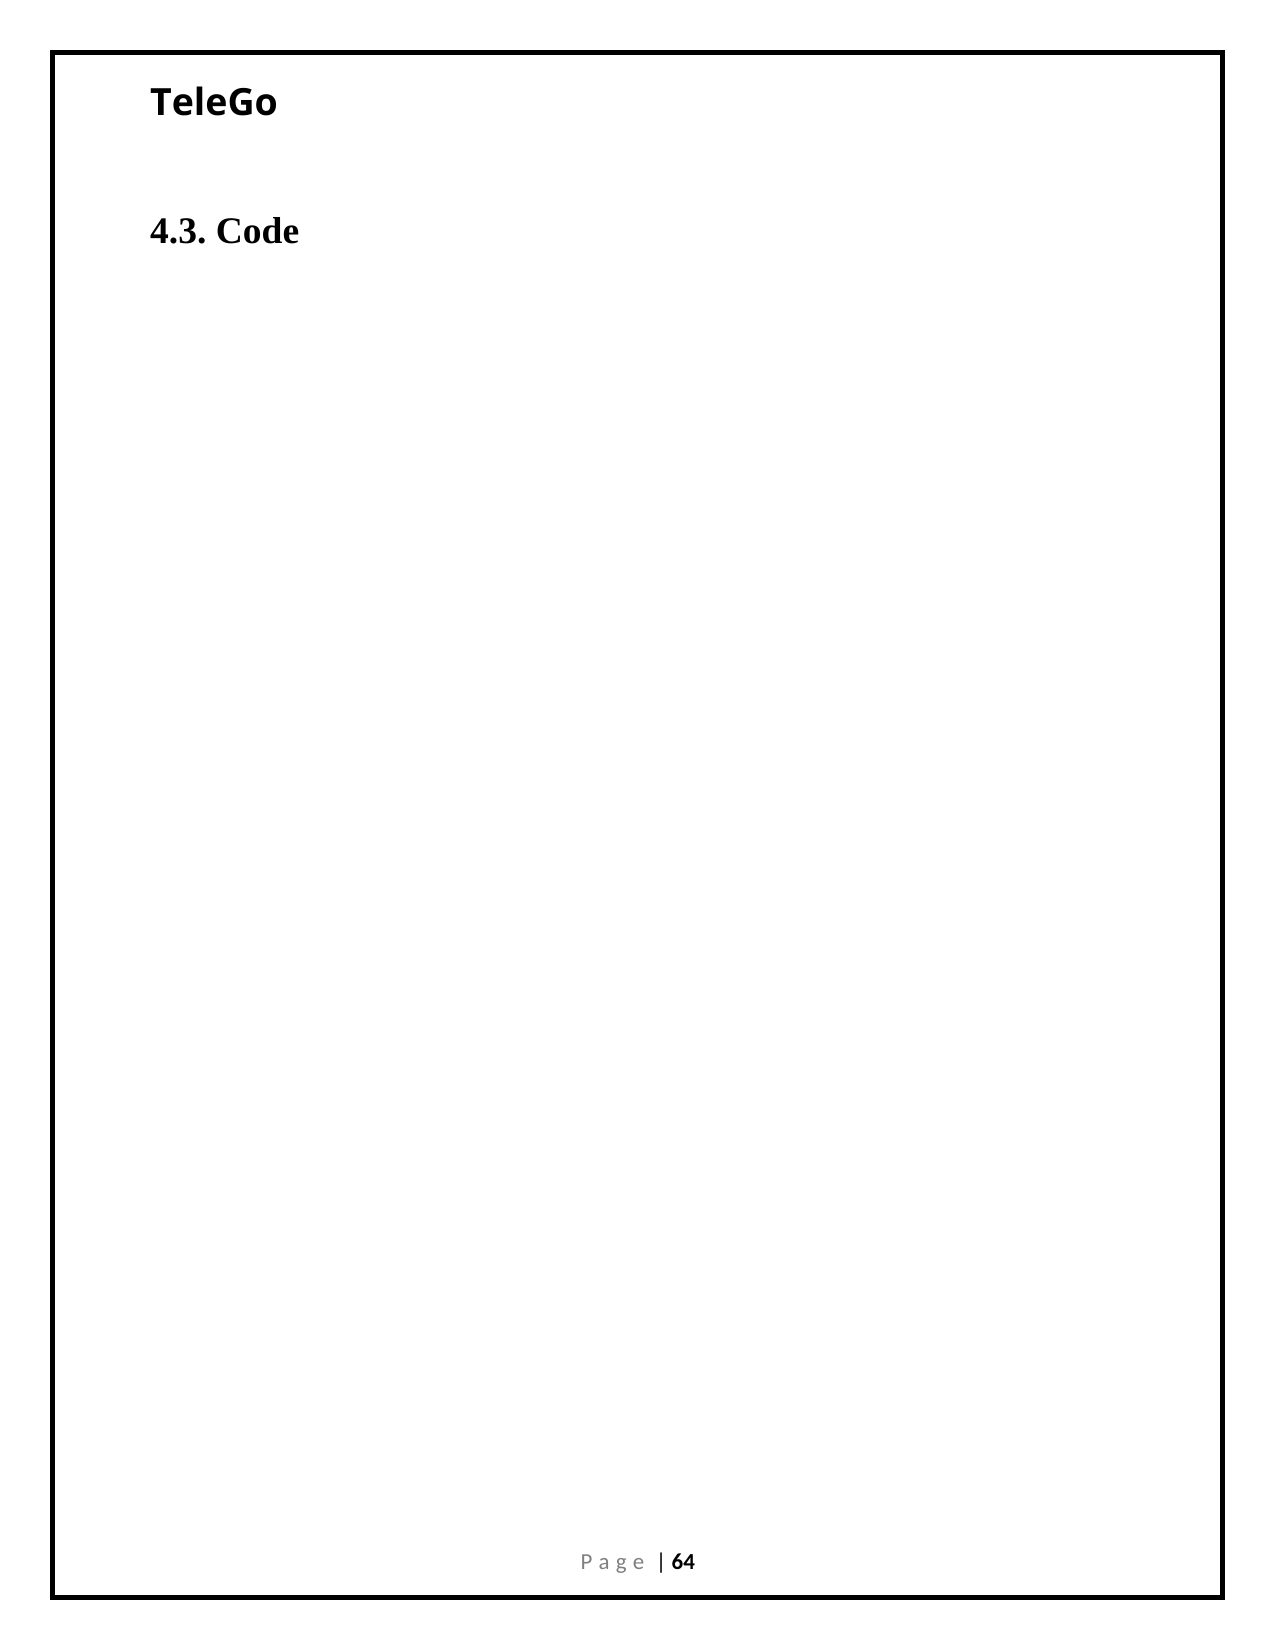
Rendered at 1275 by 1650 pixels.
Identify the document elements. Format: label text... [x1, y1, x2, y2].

text 4.3. Code [150, 208, 1125, 251]
